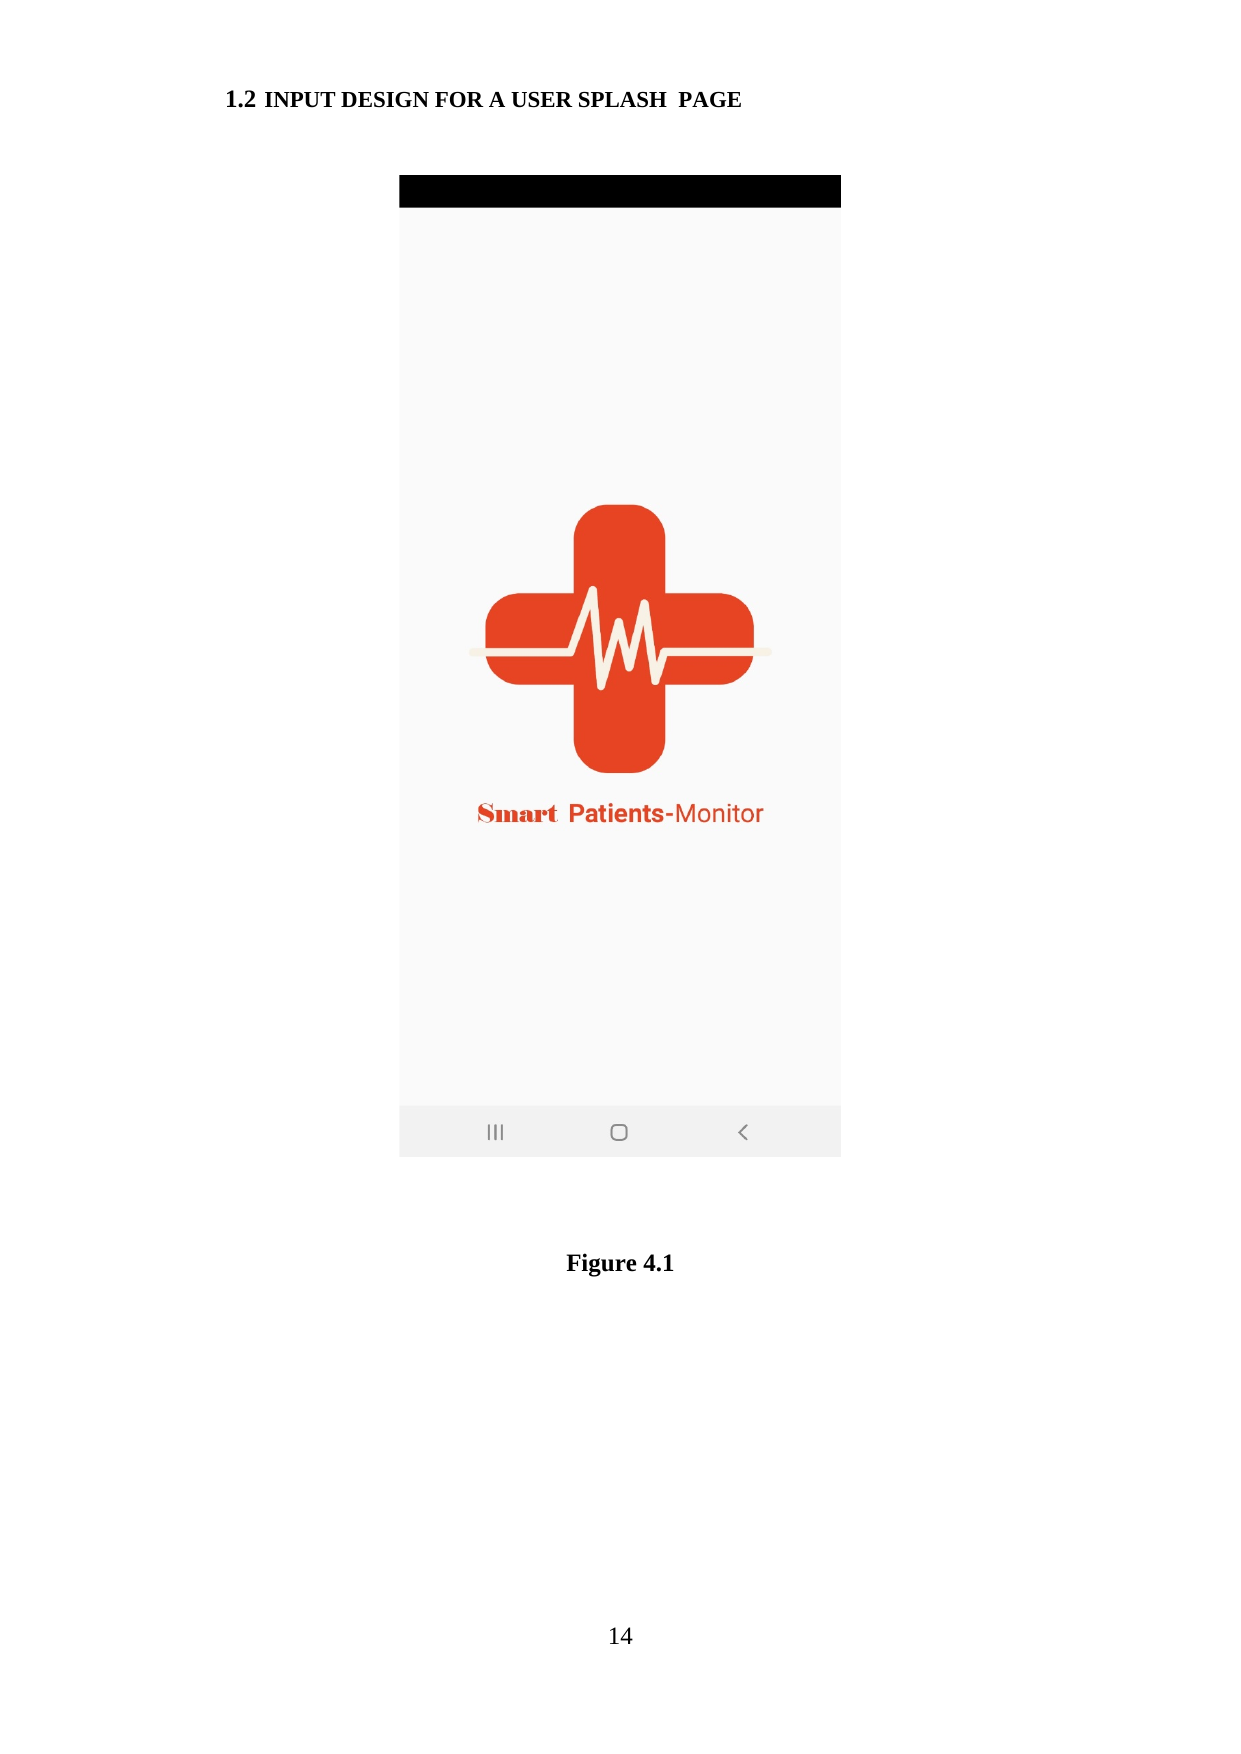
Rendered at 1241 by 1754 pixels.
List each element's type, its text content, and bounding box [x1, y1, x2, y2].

subtitle INPUT DESIGN FOR A USER SPLASH PAGE [225, 84, 1015, 113]
picture [399, 175, 841, 1157]
text Figure 4.1 [225, 1248, 1015, 1276]
